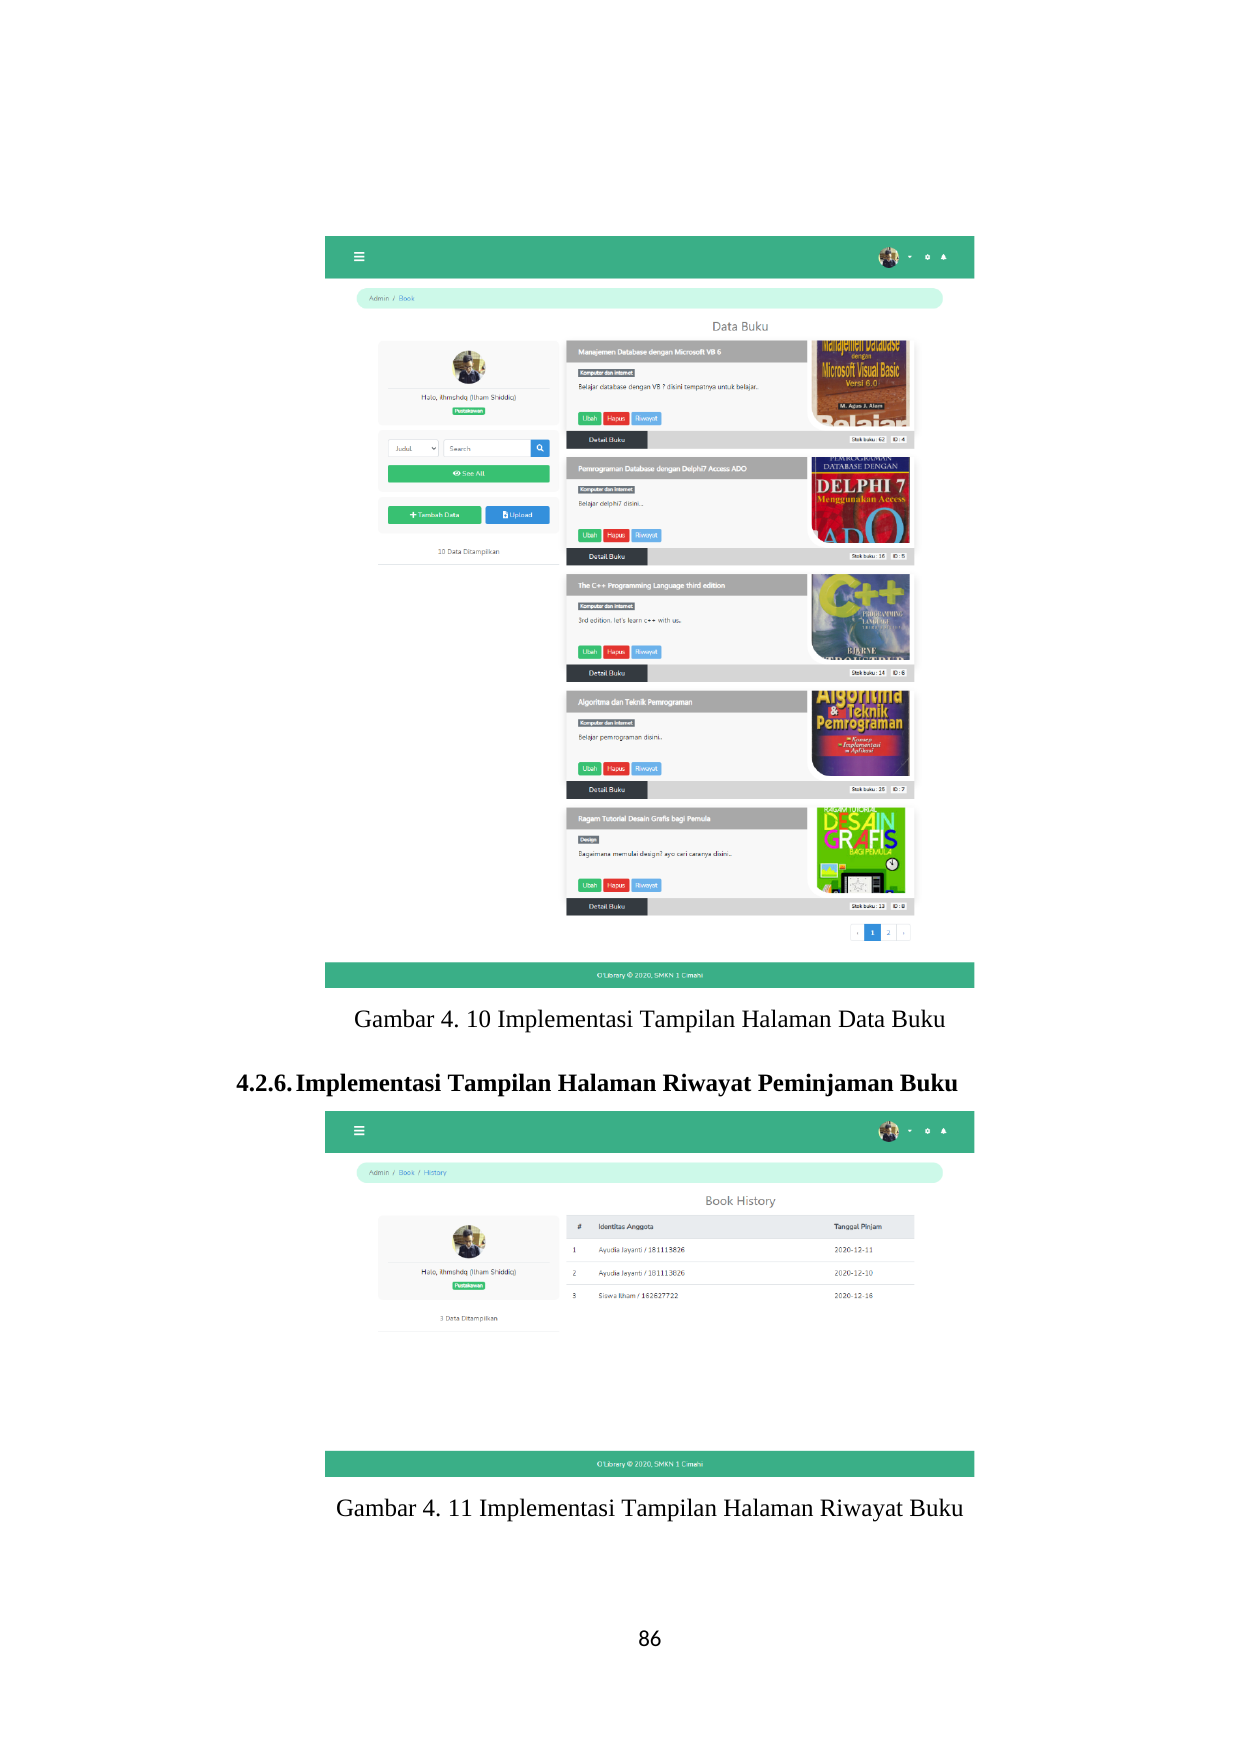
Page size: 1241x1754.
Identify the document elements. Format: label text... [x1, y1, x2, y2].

subtitle Implementasi Tampilan Halaman Riwayat Peminjaman Buku [236, 1068, 1063, 1097]
picture [325, 1111, 975, 1477]
text Gambar 4. 11 Implementasi Tampilan Halaman Riwayat Buku [236, 1493, 1063, 1522]
text Gambar 4. 10 Implementasi Tampilan Halaman Data Buku [236, 1004, 1063, 1033]
picture [325, 236, 975, 988]
